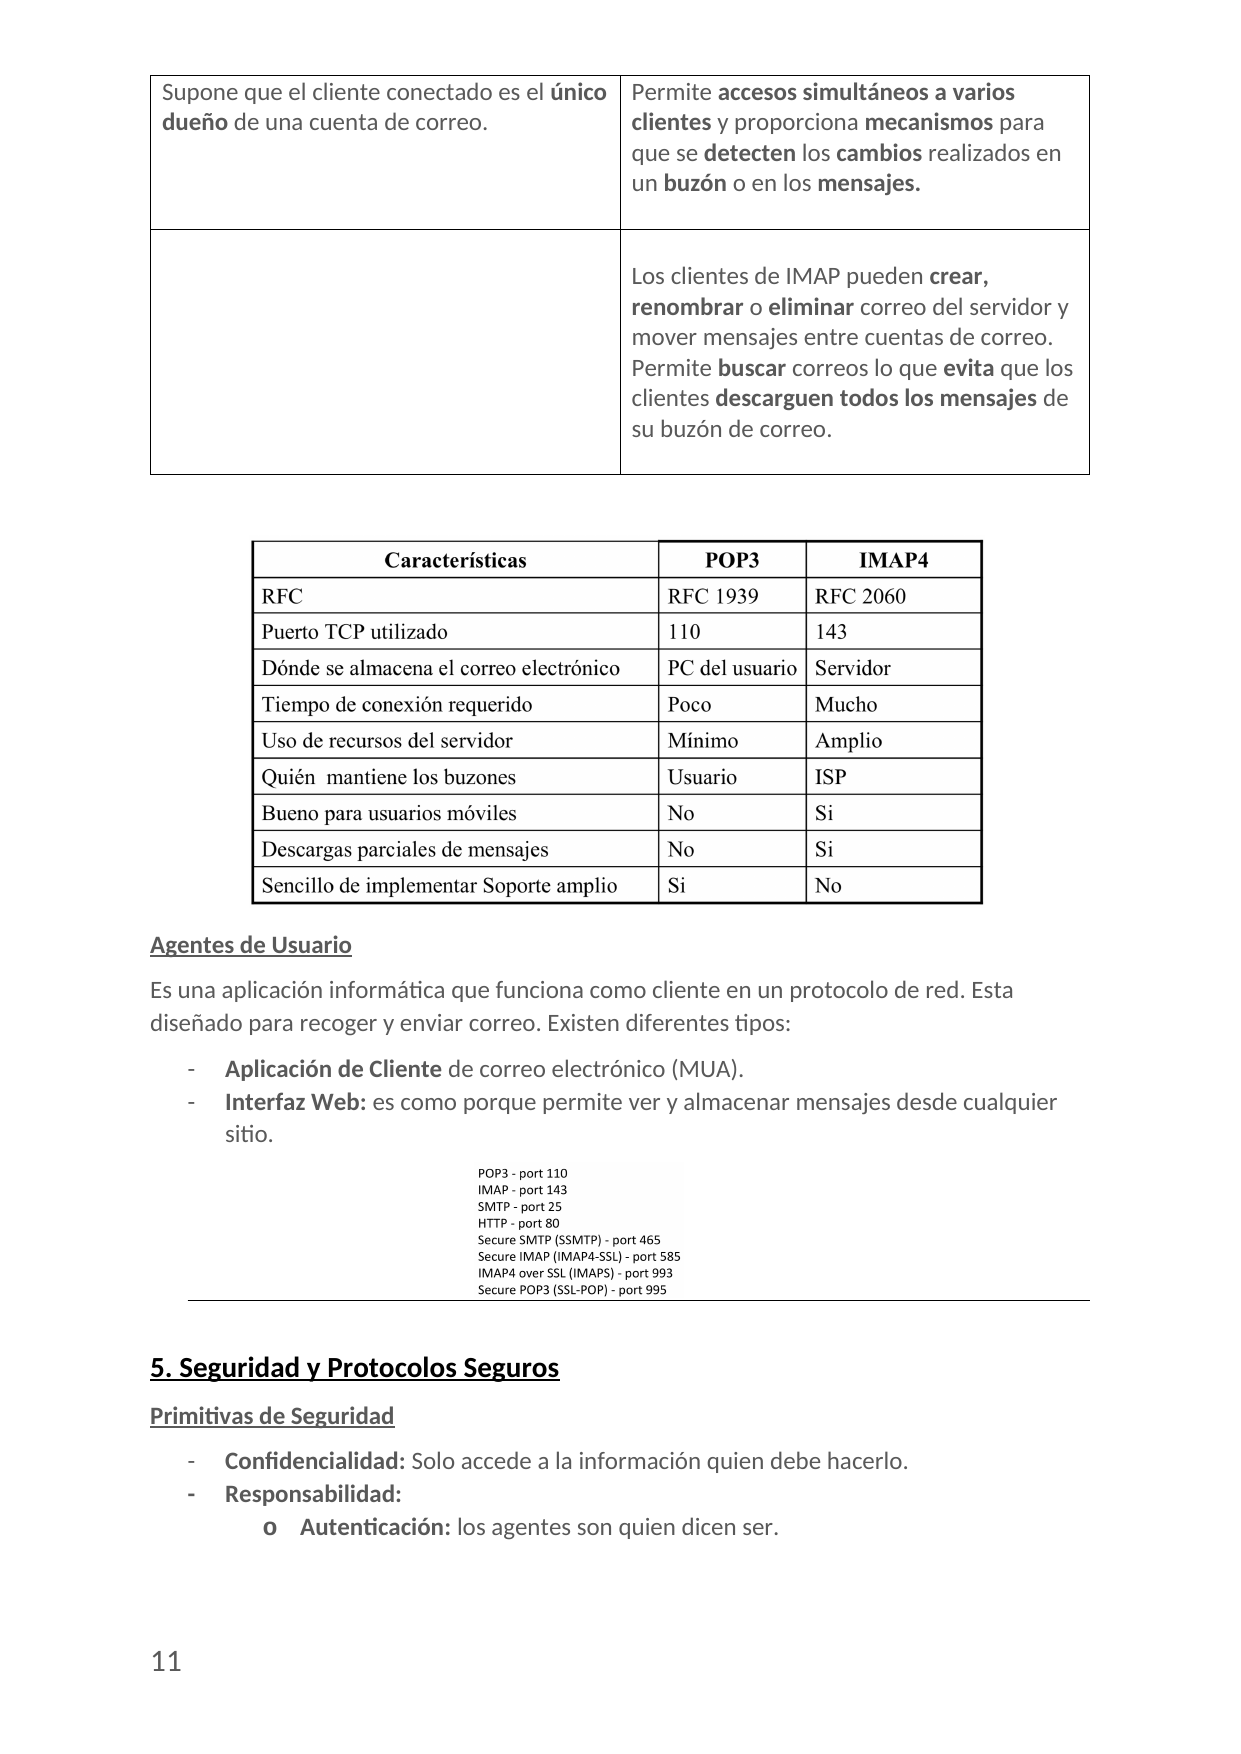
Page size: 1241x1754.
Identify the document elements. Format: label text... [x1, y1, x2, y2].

list Aplicación de Cliente de correo electrónico (MUA). [187, 1053, 1090, 1083]
text Primitivas de Seguridad [150, 1400, 1090, 1430]
text 5. Seguridad y Protocolos Seguros [150, 1349, 1090, 1384]
list Responsabilidad: [187, 1478, 1090, 1509]
table_cell Los clientes de IMAP pueden crear, renombrar o eliminar correo del servidor y mover mensajes entre cuentas de correo. Permite buscar correos lo que evita que los clientes descarguen todos los mensajes de su buzón de correo. [621, 230, 1089, 474]
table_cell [621, 76, 1089, 229]
text Es una aplicación informática que funciona como cliente en un protocolo de red. Esta diseñado para recoger y enviar correo. Existen diferentes tipos: [150, 974, 1090, 1038]
list Confidencialidad: Solo accede a la información quien debe hacerlo. [187, 1445, 1090, 1476]
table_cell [151, 76, 620, 229]
list Autenticación: los agentes son quien dicen ser. [262, 1511, 1090, 1543]
picture [248, 535, 986, 908]
list Interfaz Web: es como porque permite ver y almacenar mensajes desde cualquier sitio. [187, 1086, 1090, 1149]
text Agentes de Usuario [150, 929, 1090, 959]
picture [474, 1162, 685, 1298]
table_cell [151, 230, 620, 474]
